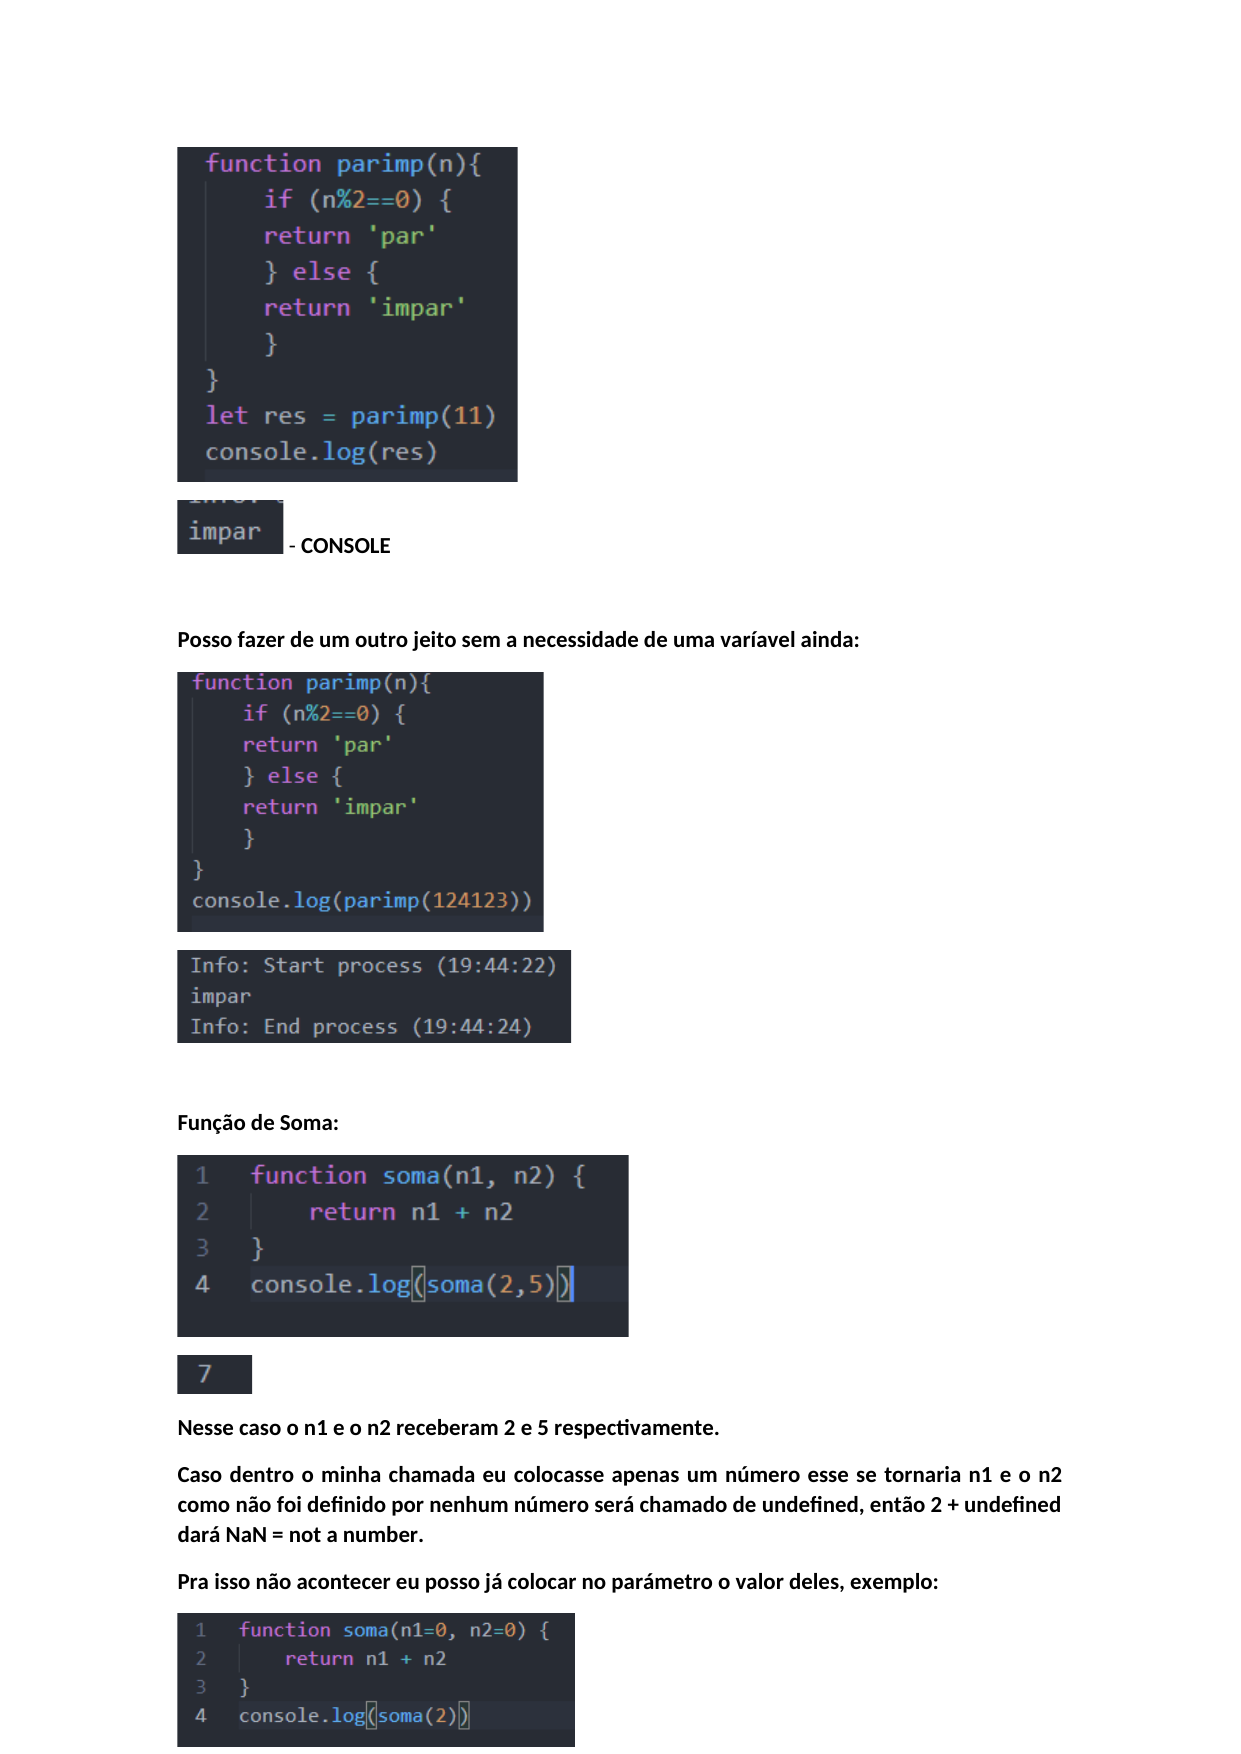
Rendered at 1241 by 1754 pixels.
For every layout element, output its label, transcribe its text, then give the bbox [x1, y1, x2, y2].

picture [177, 1613, 575, 1747]
text Função de Soma: [177, 1108, 1063, 1136]
text Pra isso não acontecer eu posso já colocar no parámetro o valor deles, exemplo: [177, 1567, 1063, 1595]
picture [177, 950, 572, 1043]
text - CONSOLE [177, 501, 1063, 560]
picture [177, 147, 518, 482]
text Nesse caso o n1 e o n2 receberam 2 e 5 respectivamente. [177, 1413, 1063, 1441]
picture [177, 1155, 629, 1337]
picture [177, 1355, 253, 1394]
picture [177, 672, 544, 932]
text Caso dentro o minha chamada eu colocasse apenas um número esse se tornaria n1 e o n2 como não foi definido por nenhum número será chamado de undefined, então 2 + undefined dará NaN = not a number. [177, 1460, 1063, 1548]
text Posso fazer de um outro jeito sem a necessidade de uma varíavel ainda: [177, 625, 1063, 653]
picture [177, 500, 284, 554]
